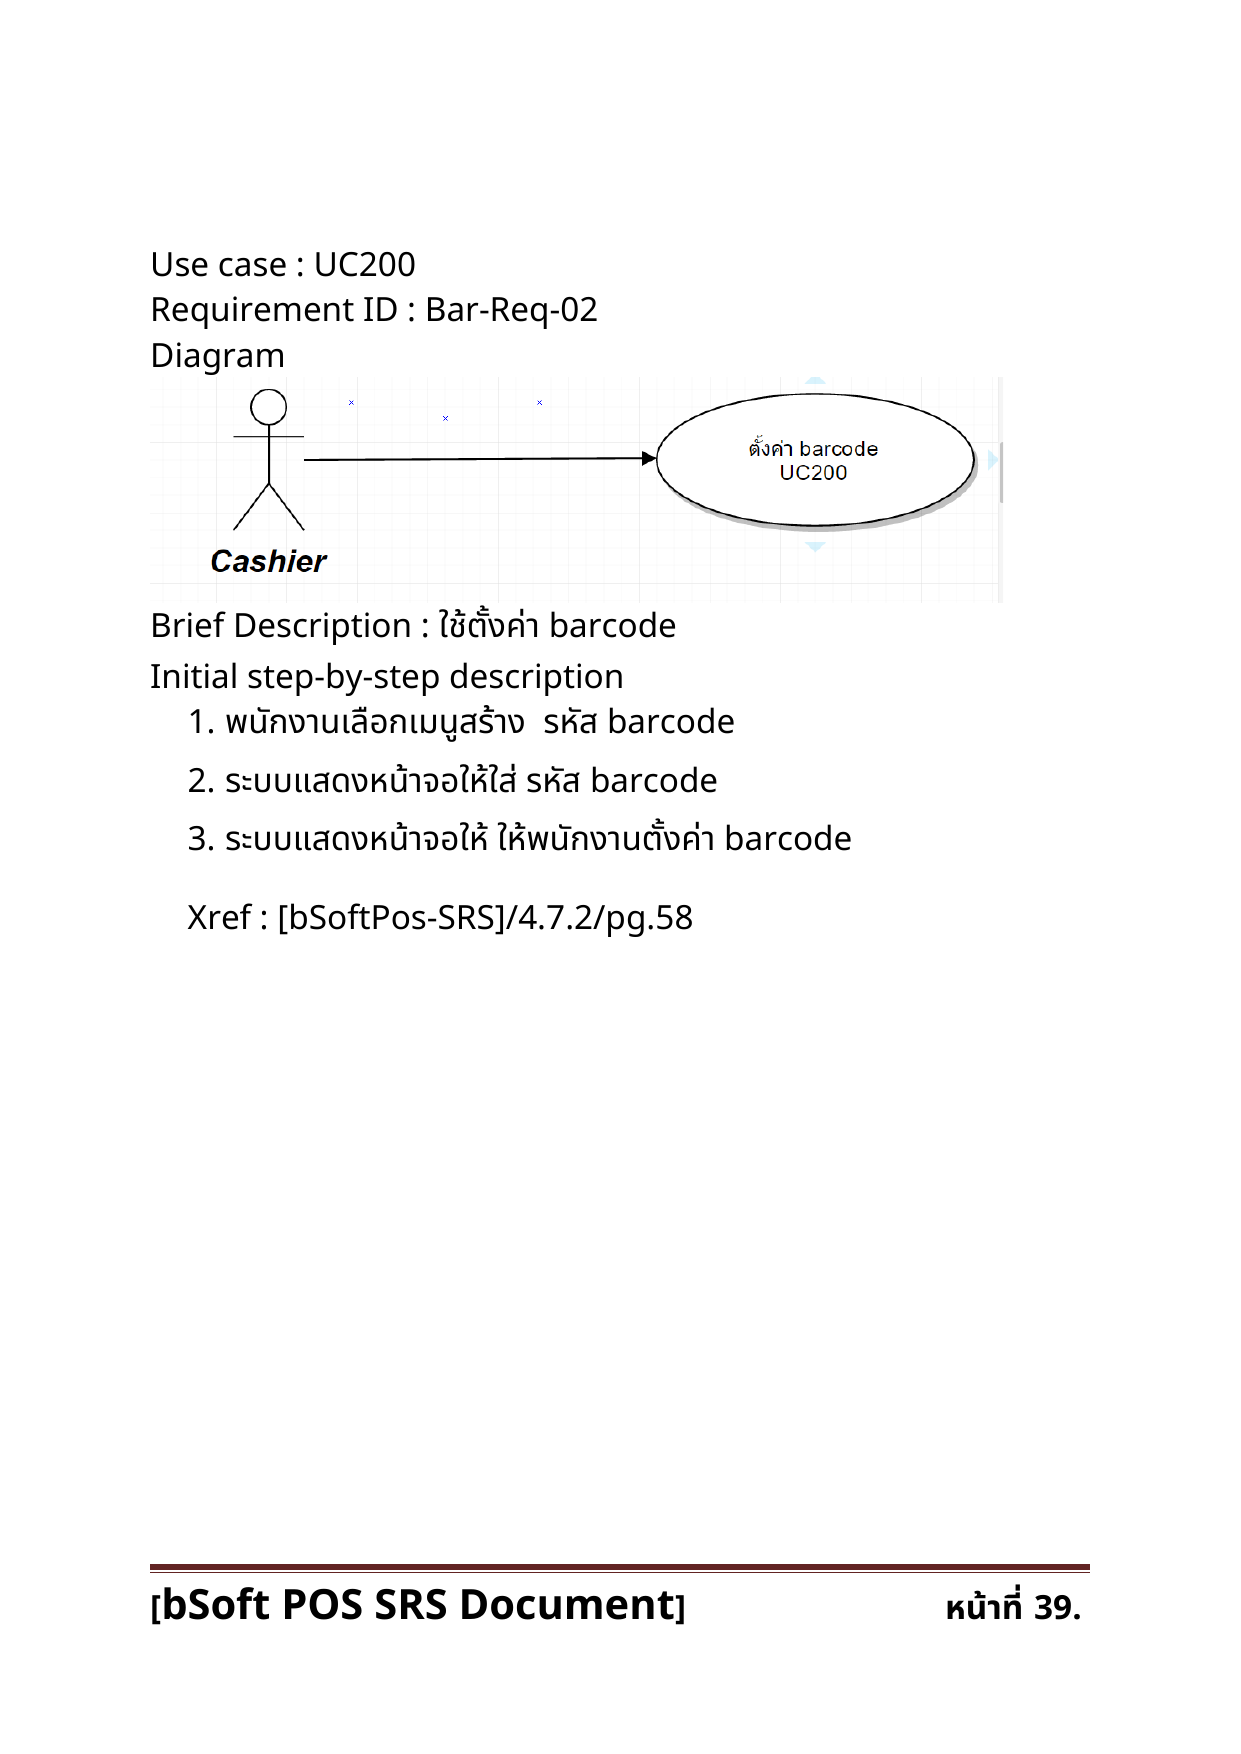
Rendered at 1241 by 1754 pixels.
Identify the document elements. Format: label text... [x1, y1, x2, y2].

list พนักงานเลือกเมนูสร้าง รหัส barcode [187, 698, 1090, 749]
picture [150, 377, 1004, 603]
list ระบบแสดงหน้าจอให้ใส่ รหัส barcode [187, 756, 1090, 807]
text Requirement ID : Bar-Req-02 [150, 286, 1090, 332]
text Xref : [bSoftPos-SRS]/4.7.2/pg.58 [187, 893, 1090, 939]
text Use case : UC200 [150, 241, 1090, 286]
text Brief Description : ใช้ตั้งค่า barcode [150, 602, 1090, 653]
list ระบบแสดงหน้าจอให้ ให้พนักงานตั้งค่า barcode [187, 814, 1090, 865]
text Diagram [150, 332, 1090, 377]
text Initial step-by-step description [150, 653, 1090, 698]
